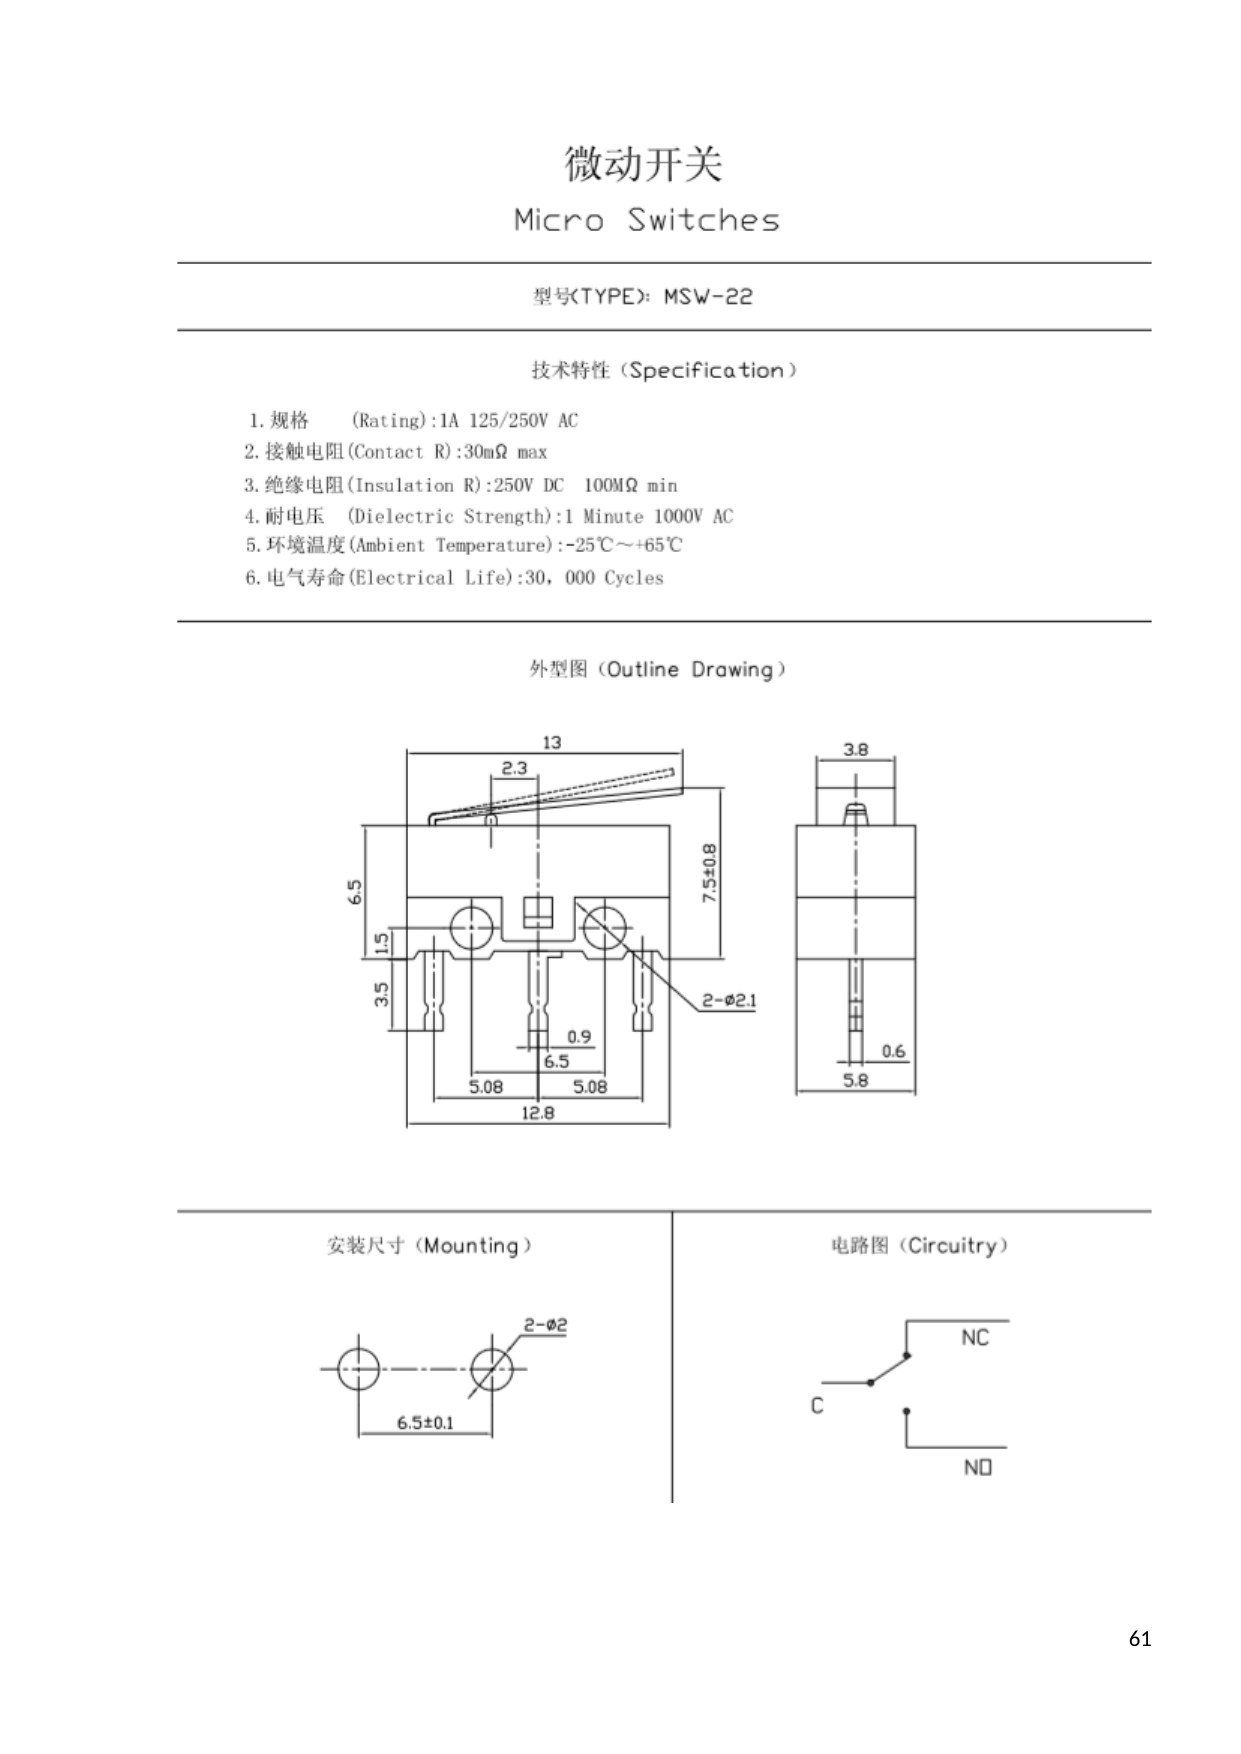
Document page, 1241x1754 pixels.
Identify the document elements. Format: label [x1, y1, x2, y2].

picture [177, 129, 1152, 1503]
